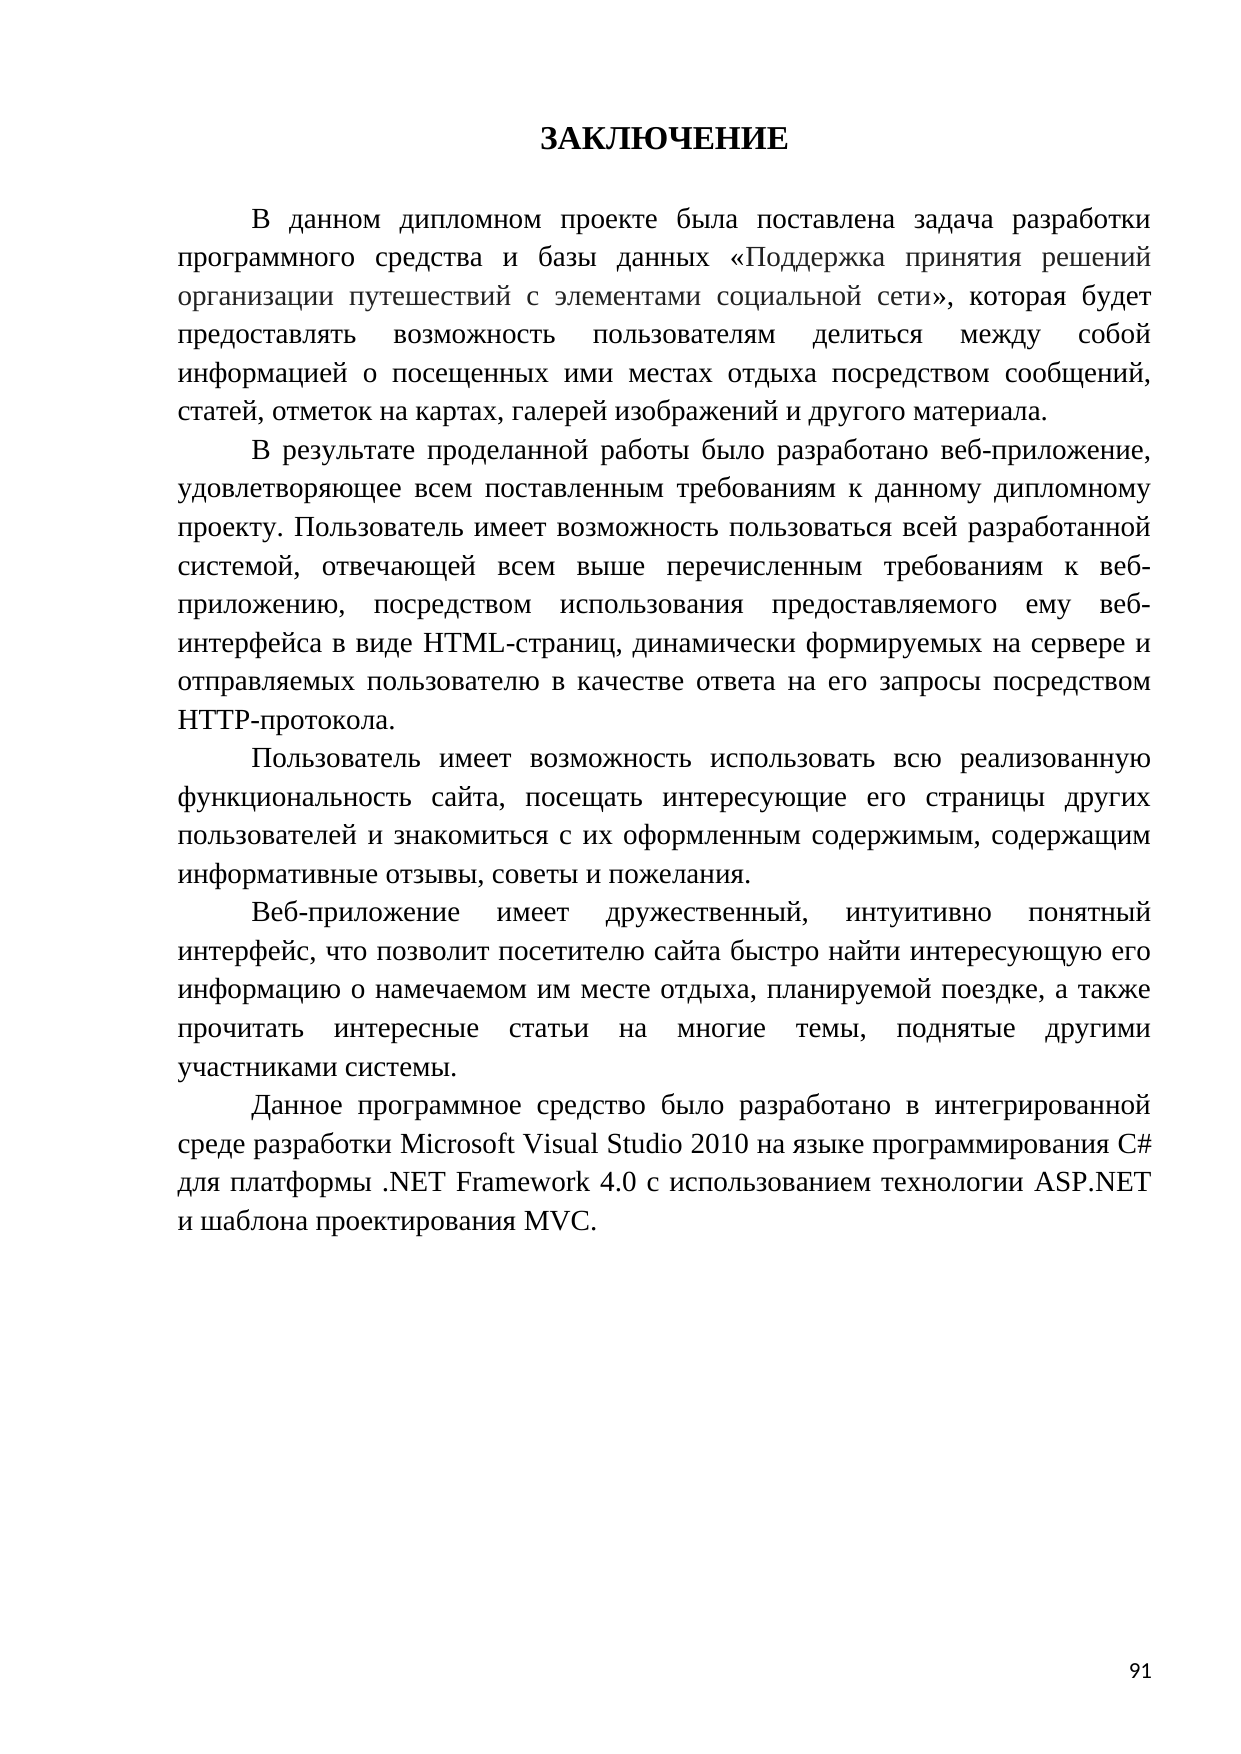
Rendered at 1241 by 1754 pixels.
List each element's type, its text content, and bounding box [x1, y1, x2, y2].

text Пользователь имеет возможность использовать всю реализованную функциональность сайта, посещать интересующие его страницы других пользователей и знакомиться с их оформленным содержимым, содержащим информативные отзывы, советы и пожелания. [177, 740, 1152, 889]
text Веб-приложение имеет дружественный, интуитивно понятный интерфейс, что позволит посетителю сайта быстро найти интересующую его информацию о намечаемом им месте отдыха, планируемой поездке, а также прочитать интересные статьи на многие темы, поднятые другими участниками системы. [177, 894, 1152, 1082]
text ЗАКЛЮЧЕНИЕ [177, 118, 1152, 156]
text Данное программное средство было разработано в интегрированной среде разработки Microsoft Visual Studio 2010 на языке программирования C# для платформы .NET Framework 4.0 с использованием технологии ASP.NET и шаблона проектирования MVC. [177, 1087, 1152, 1236]
text В данном дипломном проекте была поставлена задача разработки программного средства и базы данных «Поддержка принятия решений организации путешествий с элементами социальной сети», которая будет предоставлять возможность пользователям делиться между собой информацией о посещенных ими местах отдыха посредством сообщений, статей, отметок на картах, галерей изображений и другого материала. [177, 201, 1152, 427]
text В результате проделанной работы было разработано веб-приложение, удовлетворяющее всем поставленным требованиям к данному дипломному проекту. Пользователь имеет возможность пользоваться всей разработанной системой, отвечающей всем выше перечисленным требованиям к веб-приложению, посредством использования предоставляемого ему веб-интерфейса в виде HTML-страниц, динамически формируемых на сервере и отправляемых пользователю в качестве ответа на его запросы посредством HTTP-протокола. [177, 432, 1152, 735]
